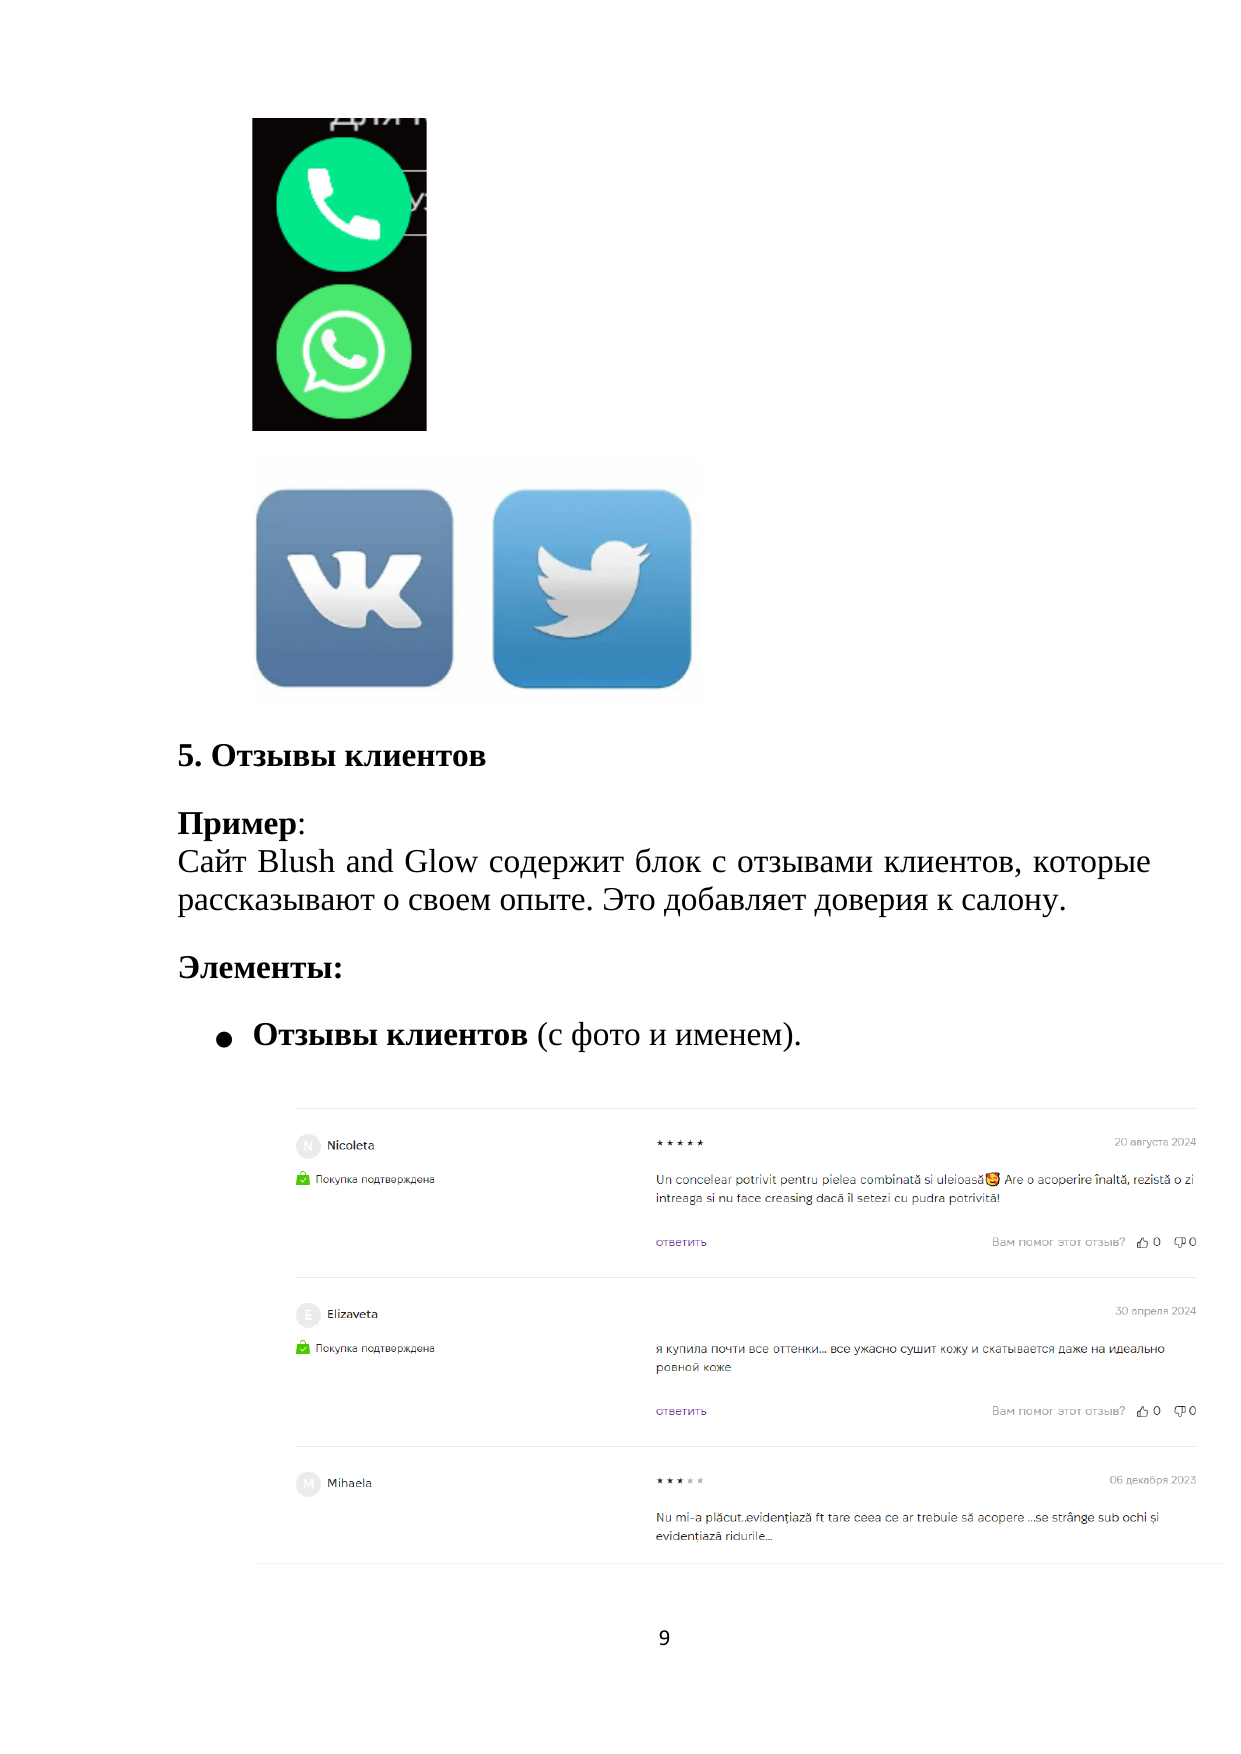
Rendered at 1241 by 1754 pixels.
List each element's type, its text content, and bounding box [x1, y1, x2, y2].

list Отзывы клиентов (с фото и именем). [215, 1015, 1152, 1058]
text Элементы: [177, 947, 1152, 986]
picture [252, 459, 701, 707]
picture [252, 1086, 1227, 1564]
picture [252, 118, 427, 431]
text 5. Отзывы клиентов [177, 736, 1152, 774]
text Пример: Сайт Blush and Glow содержит блок с отзывами клиентов, которые рассказывают о своем опыте. Это добавляет доверия к салону. [177, 803, 1152, 918]
